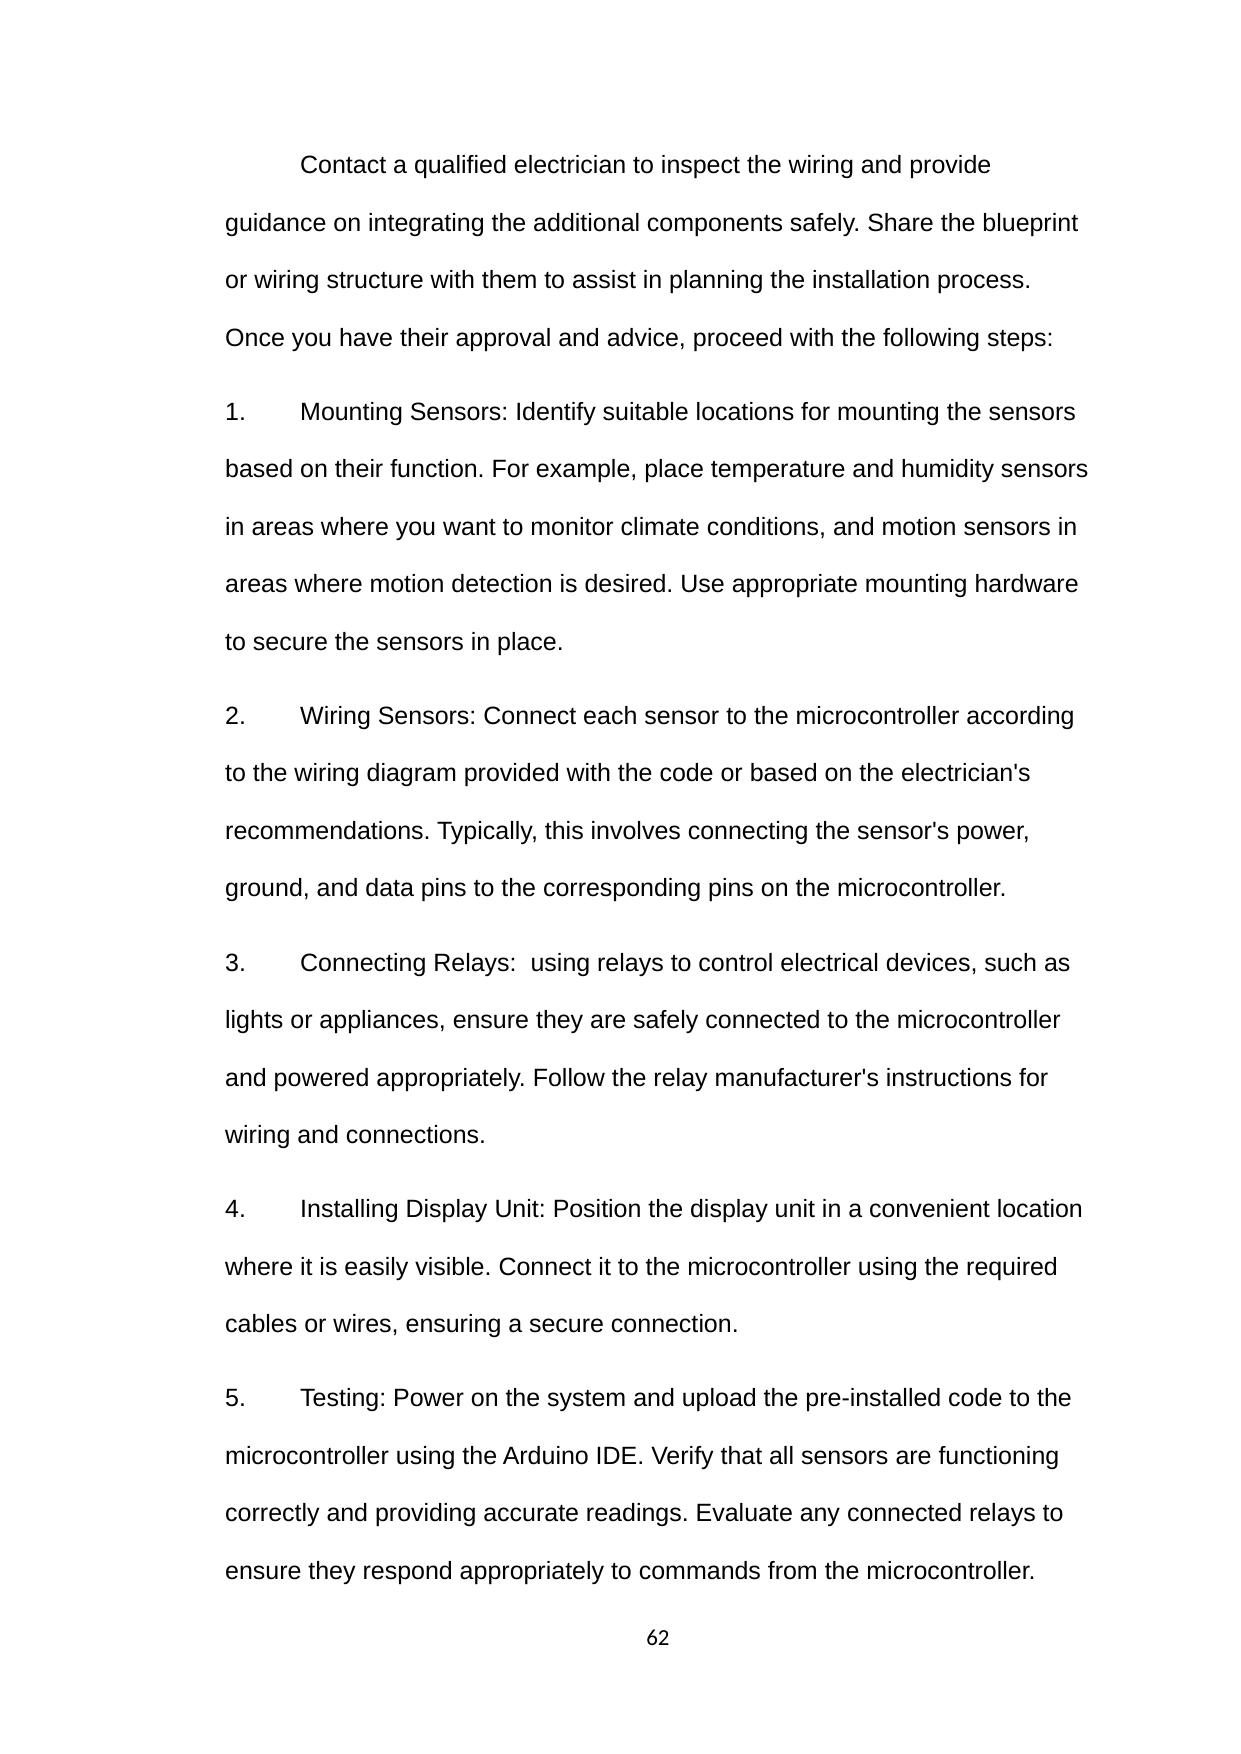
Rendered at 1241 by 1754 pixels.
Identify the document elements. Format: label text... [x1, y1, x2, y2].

text 3. Connecting Relays: using relays to control electrical devices, such as lights or appliances, ensure they are safely connected to the microcontroller and powered appropriately. Follow the relay manufacturer's instructions for wiring and connections. [225, 947, 1090, 1149]
text 1. Mounting Sensors: Identify suitable locations for mounting the sensors based on their function. For example, place temperature and humidity sensors in areas where you want to monitor climate conditions, and motion sensors in areas where motion detection is desired. Use appropriate mounting hardware to secure the sensors in place. [225, 397, 1090, 655]
text 4. Installing Display Unit: Position the display unit in a convenient location where it is easily visible. Connect it to the microcontroller using the required cables or wires, ensuring a secure connection. [225, 1194, 1090, 1338]
text 5. Testing: Power on the system and upload the pre-installed code to the microcontroller using the Arduino IDE. Verify that all sensors are functioning correctly and providing accurate readings. Evaluate any connected relays to ensure they respond appropriately to commands from the microcontroller. [225, 1383, 1090, 1584]
text Contact a qualified electrician to inspect the wiring and provide guidance on integrating the additional components safely. Share the blueprint or wiring structure with them to assist in planning the installation process. Once you have their approval and advice, proceed with the following steps: [225, 150, 1090, 351]
text 2. Wiring Sensors: Connect each sensor to the microcontroller according to the wiring diagram provided with the code or based on the electrician's recommendations. Typically, this involves connecting the sensor's power, ground, and data pins to the corresponding pins on the microcontroller. [225, 701, 1090, 902]
